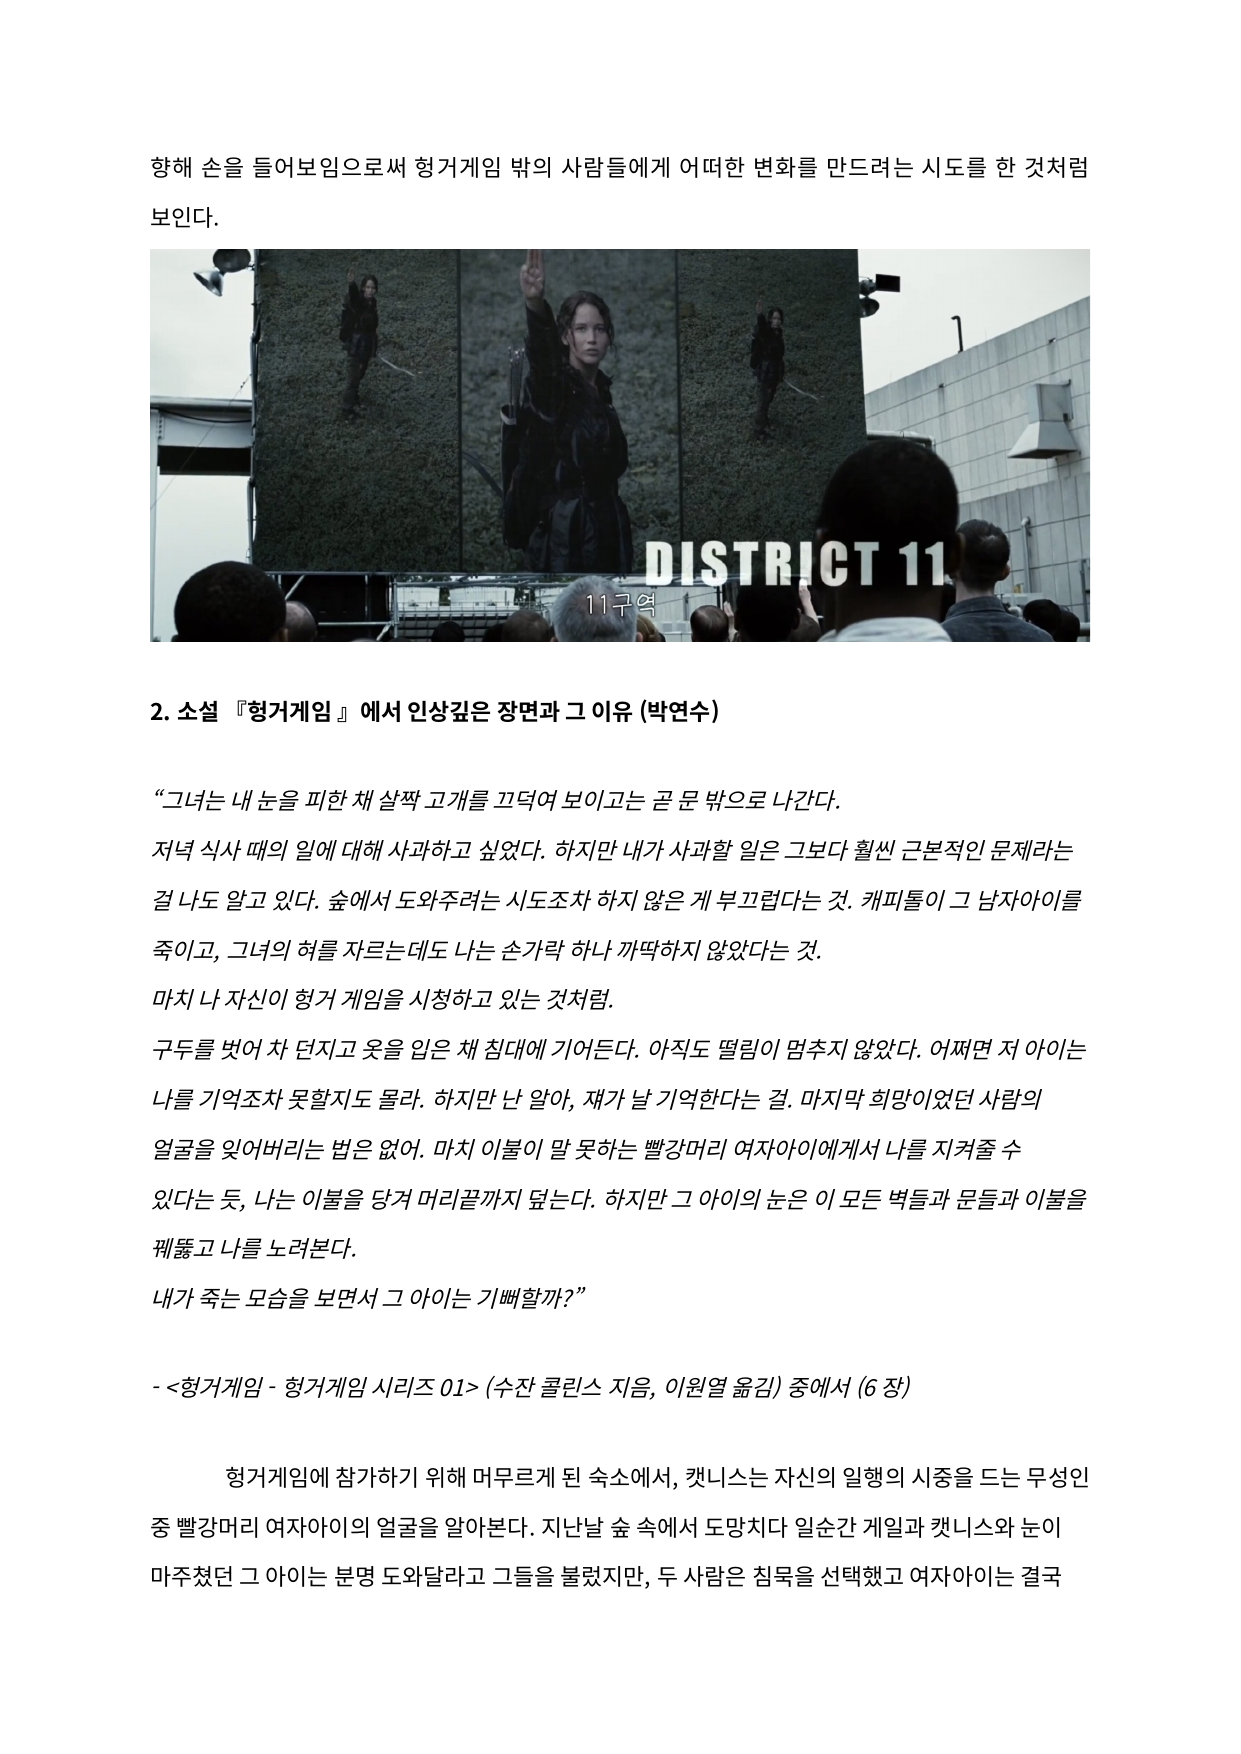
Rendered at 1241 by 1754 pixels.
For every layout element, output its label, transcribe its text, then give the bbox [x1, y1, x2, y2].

text 마치 나 자신이 헝거 게임을 시청하고 있는 것처럼. [150, 982, 1090, 1016]
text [150, 1459, 1090, 1592]
picture [150, 249, 1091, 642]
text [150, 150, 1090, 233]
text 저녁 식사 때의 일에 대해 사과하고 싶었다. 하지만 내가 사과할 일은 그보다 훨씬 근본적인 문제라는 걸 나도 알고 있다. 숲에서 도와주려는 시도조차 하지 않은 게 부끄럽다는 것. 캐피톨이 그 남자아이를 죽이고, 그녀의 혀를 자르는데도 나는 손가락 하나 까딱하지 않았다는 것. [150, 833, 1090, 966]
text “그녀는 내 눈을 피한 채 살짝 고개를 끄덕여 보이고는 곧 문 밖으로 나간다. [150, 783, 1090, 816]
text 내가 죽는 모습을 보면서 그 아이는 기뻐할까?” [150, 1281, 1090, 1314]
text - <헝거게임 - 헝거게임 시리즈 01> (수잔 콜린스 지음, 이원열 옮김) 중에서 (6장) [150, 1370, 1090, 1403]
text 2. 소설 『헝거게임 』에서 인상깊은 장면과 그 이유 (박연수) [150, 694, 1090, 727]
text 구두를 벗어 차 던지고 옷을 입은 채 침대에 기어든다. 아직도 떨림이 멈추지 않았다. 어쩌면 저 아이는 나를 기억조차 못할지도 몰라. 하지만 난 알아, 쟤가 날 기억한다는 걸. 마지막 희망이었던 사람의 얼굴을 잊어버리는 법은 없어. 마치 이불이 말 못하는 빨강머리 여자아이에게서 나를 지켜줄 수 있다는 듯, 나는 이불을 당겨 머리끝까지 덮는다. 하지만 그 아이의 눈은 이 모든 벽들과 문들과 이불을 꿰뚫고 나를 노려본다. [150, 1032, 1090, 1264]
